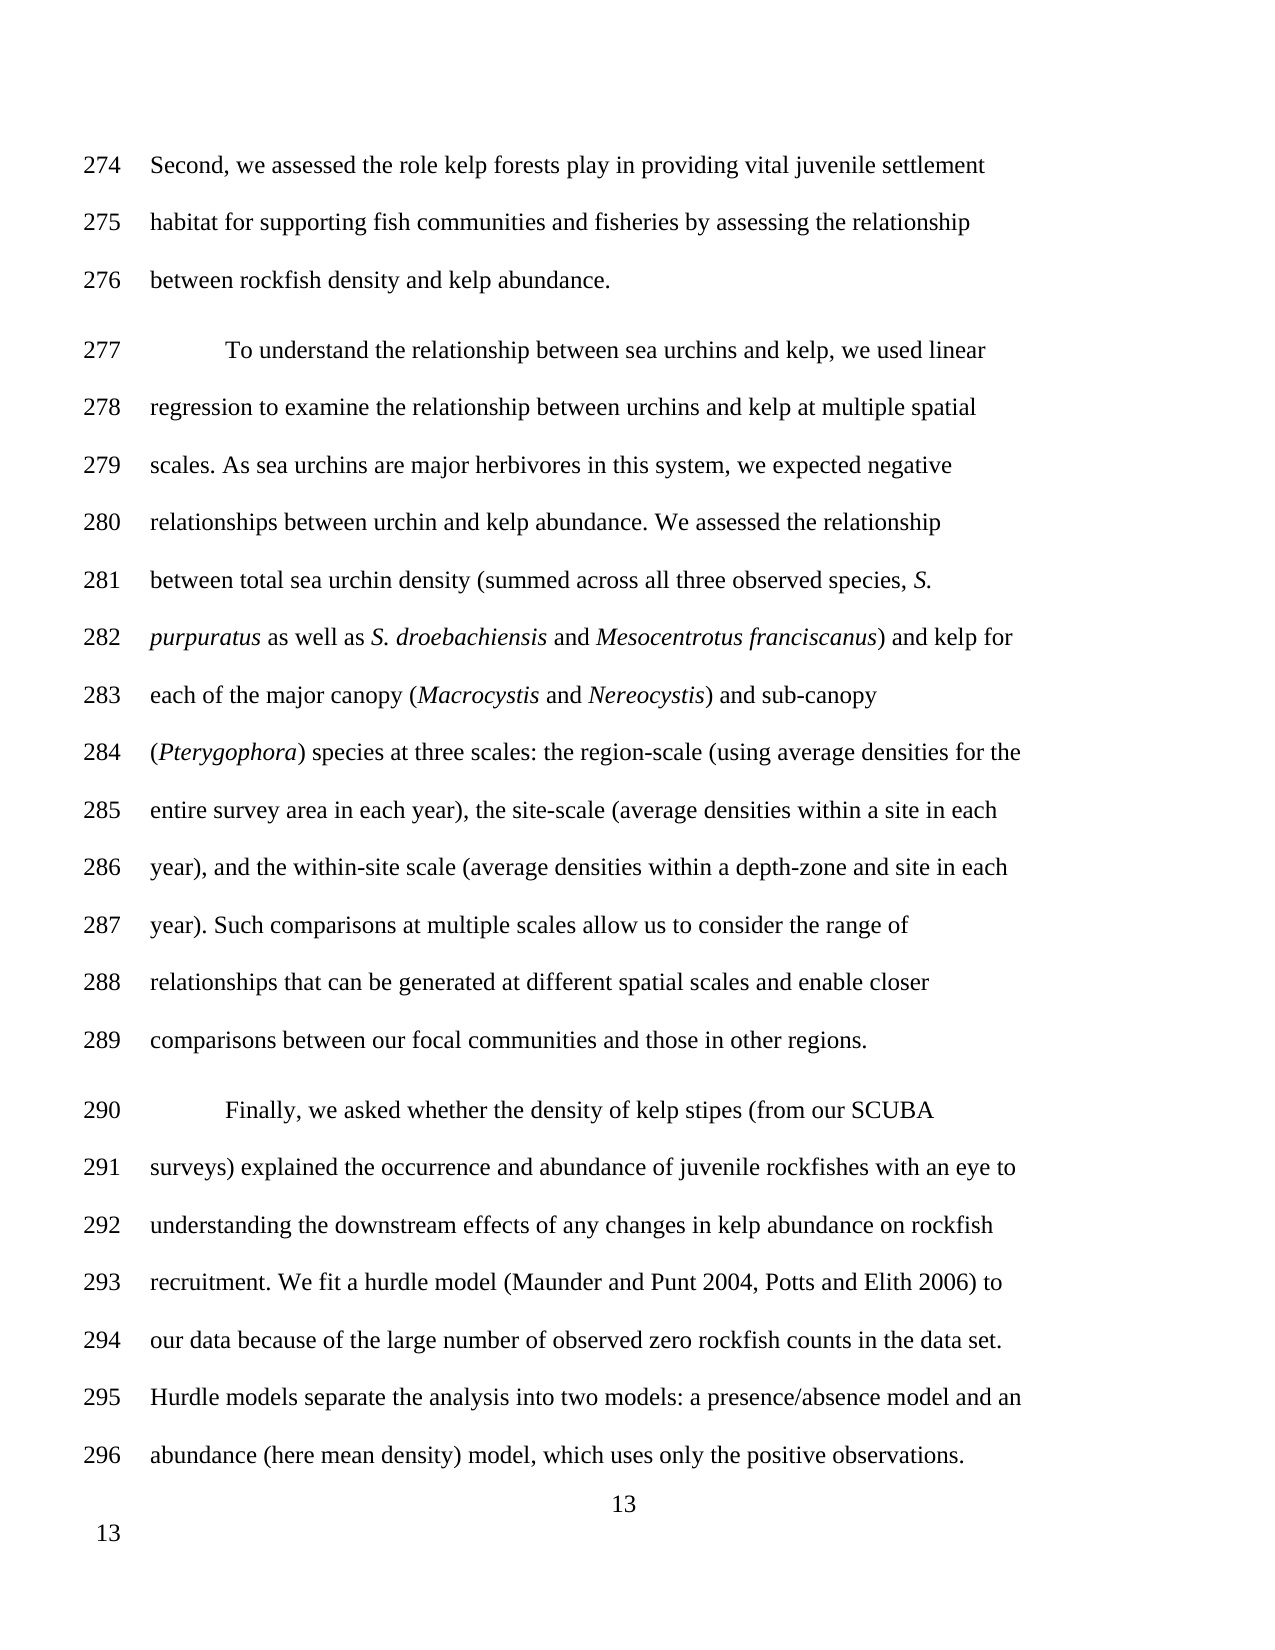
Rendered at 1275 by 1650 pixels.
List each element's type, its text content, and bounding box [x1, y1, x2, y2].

text To understand the relationship between sea urchins and kelp, we used linear regression to examine the relationship between urchins and kelp at multiple spatial scales. As sea urchins are major herbivores in this system, we expected negative relationships between urchin and kelp abundance. We assessed the relationship between total sea urchin density (summed across all three observed species, S. purpuratus as well as S. droebachiensis and Mesocentrotus franciscanus) and kelp for each of the major canopy (Macrocystis and Nereocystis) and sub-canopy (Pterygophora) species at three scales: the region-scale (using average densities for the entire survey area in each year), the site-scale (average densities within a site in each year), and the within-site scale (average densities within a depth-zone and site in each year). Such comparisons at multiple scales allow us to consider the range of relationships that can be generated at different spatial scales and enable closer comparisons between our focal communities and those in other regions. [150, 335, 1022, 1054]
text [150, 1095, 1022, 1469]
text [150, 150, 1022, 294]
